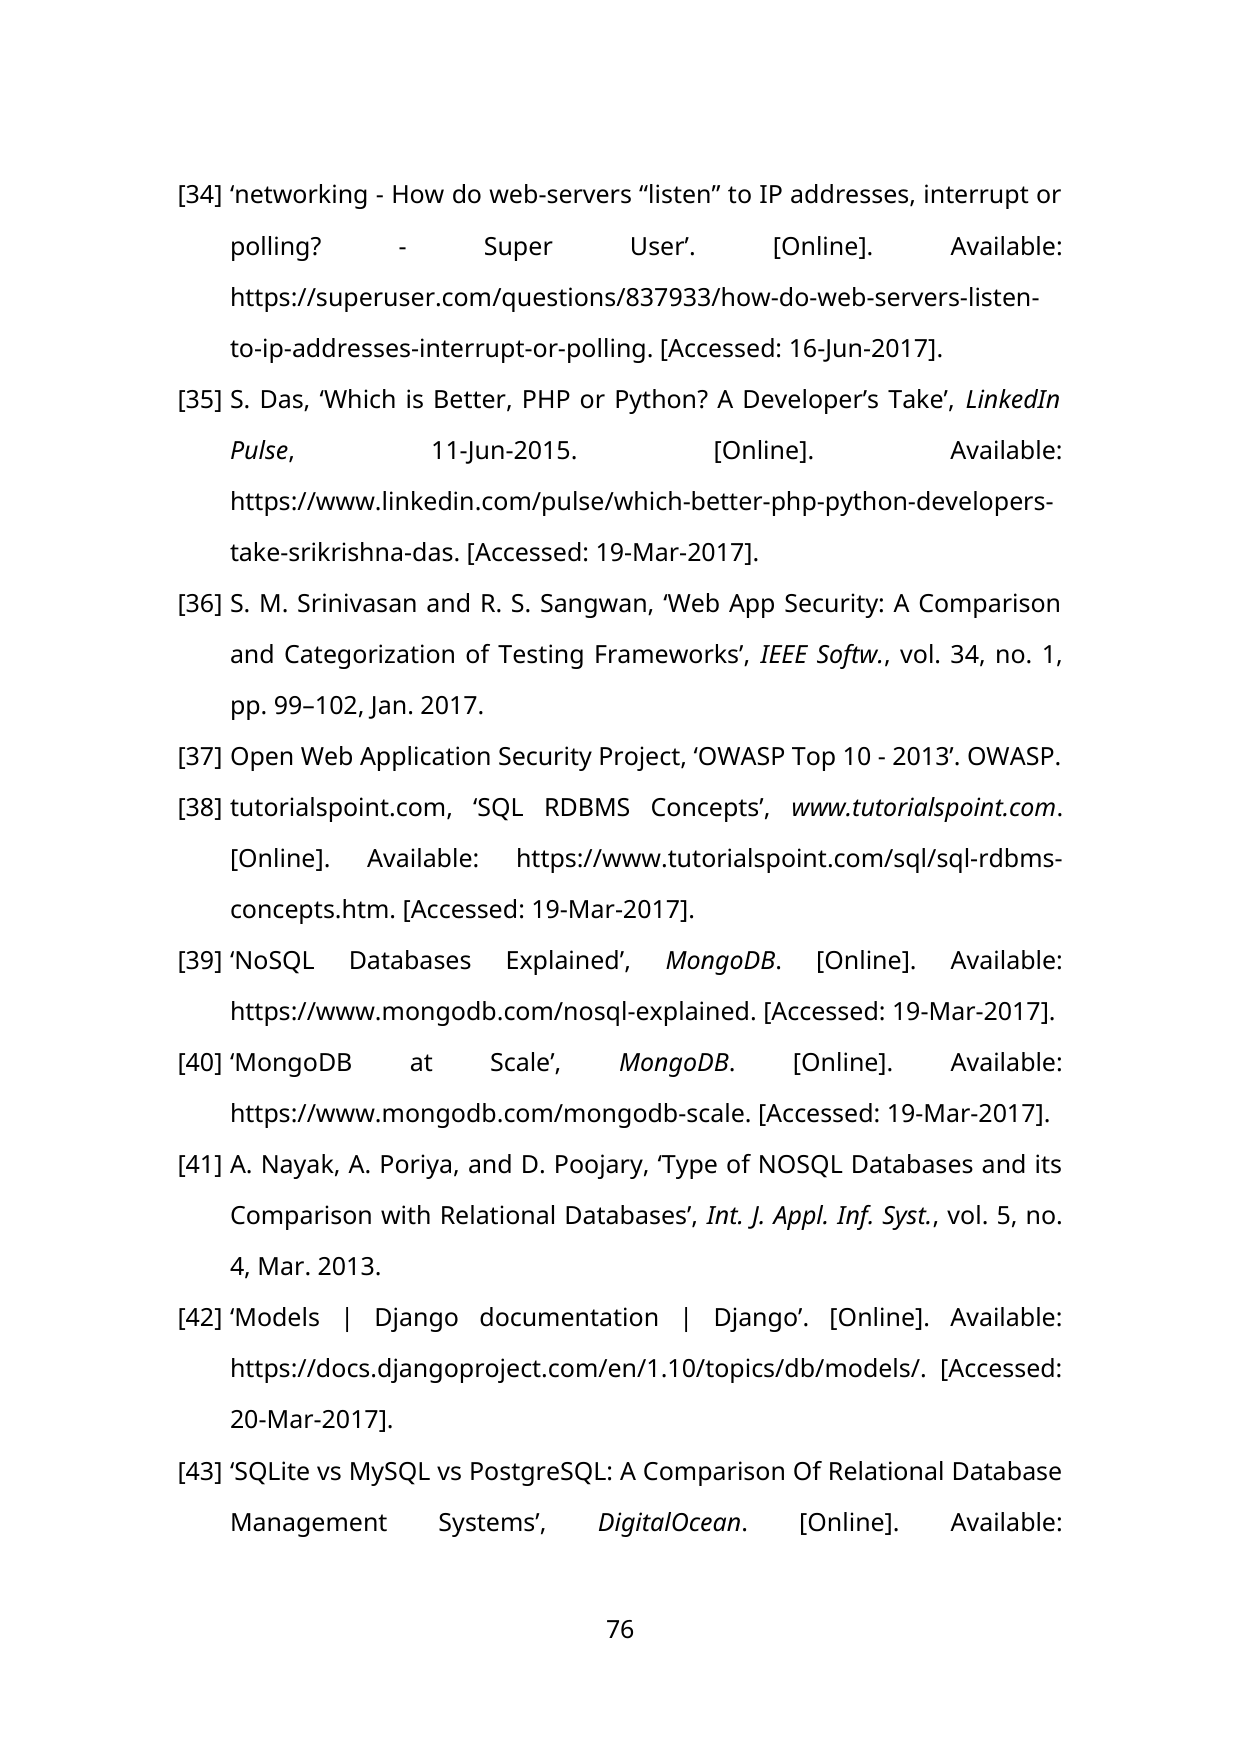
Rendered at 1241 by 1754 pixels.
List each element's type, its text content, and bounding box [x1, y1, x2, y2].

text [40] ‘MongoDB at Scale’, MongoDB. [Online]. Available: https://www.mongodb.com/mongodb-scale. [Accessed: 19-Mar-2017]. [177, 1045, 1063, 1130]
text [37] Open Web Application Security Project, ‘OWASP Top 10 - 2013’. OWASP. [177, 739, 1063, 773]
text [38] tutorialspoint.com, ‘SQL RDBMS Concepts’, www.tutorialspoint.com. [Online]. Available: https://www.tutorialspoint.com/sql/sql-rdbms-concepts.htm. [Accessed: 19-Mar-2017]. [177, 790, 1063, 926]
text [41] A. Nayak, A. Poriya, and D. Poojary, ‘Type of NOSQL Databases and its Comparison with Relational Databases’, Int. J. Appl. Inf. Syst., vol. 5, no. 4, Mar. 2013. [177, 1147, 1063, 1283]
text [35] S. Das, ‘Which is Better, PHP or Python? A Developer’s Take’, LinkedIn Pulse, 11-Jun-2015. [Online]. Available: https://www.linkedin.com/pulse/which-better-php-python-developers-take-srikrishna-das. [Accessed: 19-Mar-2017]. [177, 381, 1063, 568]
text [34] ‘networking - How do web-servers “listen” to IP addresses, interrupt or polling? - Super User’. [Online]. Available: https://superuser.com/questions/837933/how-do-web-servers-listen-to-ip-addresses-interrupt-or-polling. [Accessed: 16-Jun-2017]. [177, 177, 1063, 364]
text [36] S. M. Srinivasan and R. S. Sangwan, ‘Web App Security: A Comparison and Categorization of Testing Frameworks’, IEEE Softw., vol. 34, no. 1, pp. 99–102, Jan. 2017. [177, 586, 1063, 722]
text [39] ‘NoSQL Databases Explained’, MongoDB. [Online]. Available: https://www.mongodb.com/nosql-explained. [Accessed: 19-Mar-2017]. [177, 943, 1063, 1028]
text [177, 1453, 1063, 1538]
text [42] ‘Models | Django documentation | Django’. [Online]. Available: https://docs.djangoproject.com/en/1.10/topics/db/models/. [Accessed: 20-Mar-2017]. [177, 1300, 1063, 1436]
